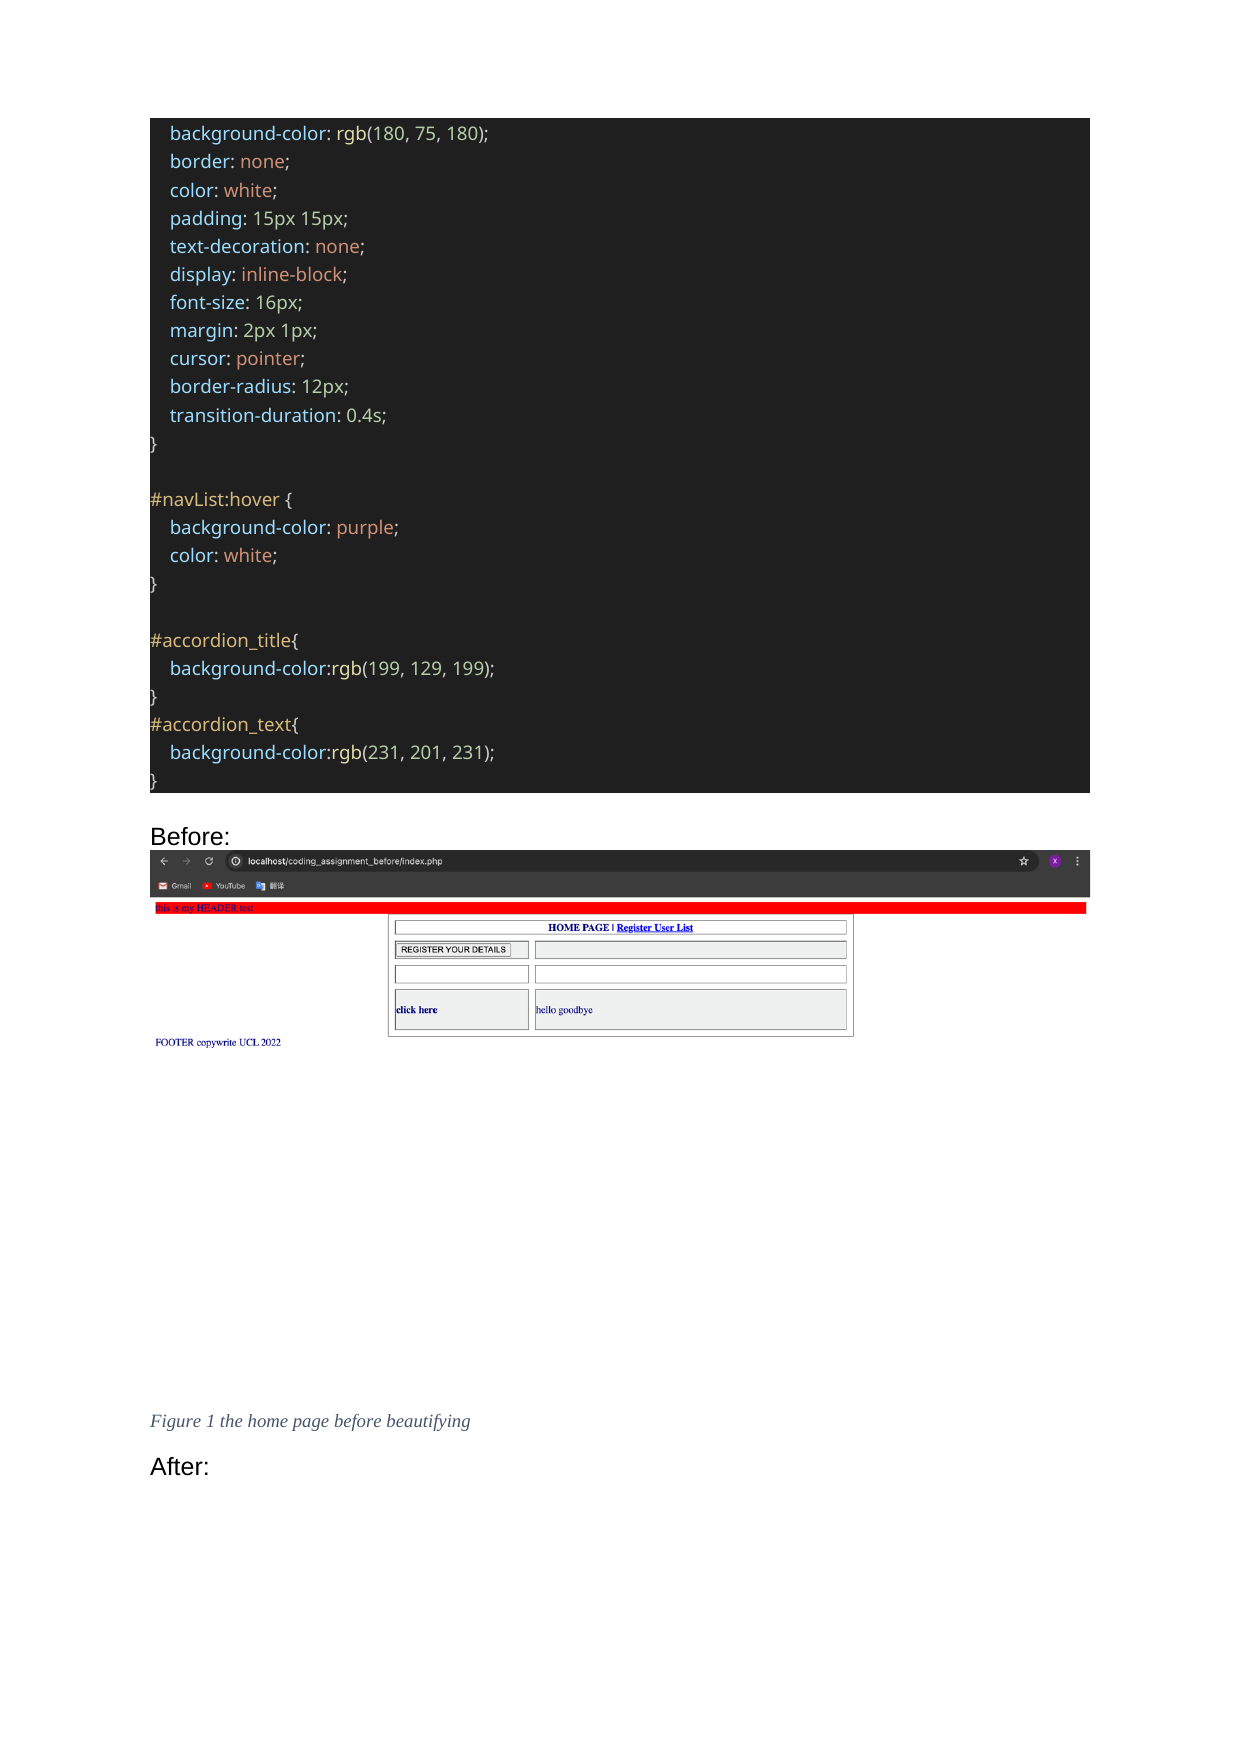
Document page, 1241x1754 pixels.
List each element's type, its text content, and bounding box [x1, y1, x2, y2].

text font-size: 16px; [150, 287, 1090, 315]
text background-color:rgb(231, 201, 231); [150, 737, 1090, 765]
text background-color: rgb(180, 75, 180); [150, 118, 1090, 146]
text #accordion_title{ [150, 624, 1090, 652]
text } [150, 765, 1090, 793]
text border: none; [150, 146, 1090, 174]
text color: white; [150, 540, 1090, 568]
text cursor: pointer; [150, 343, 1090, 371]
text background-color: purple; [150, 512, 1090, 540]
text border-radius: 12px; [150, 371, 1090, 399]
text text-decoration: none; [150, 231, 1090, 259]
text #accordion_text{ [150, 709, 1090, 737]
text display: inline-block; [150, 259, 1090, 287]
text margin: 2px 1px; [150, 315, 1090, 343]
text Before: [150, 822, 1090, 850]
text #navList:hover { [150, 484, 1090, 512]
text background-color:rgb(199, 129, 199); [150, 652, 1090, 681]
text } [150, 681, 1090, 709]
text After: [150, 1452, 1090, 1481]
picture [150, 850, 1091, 1410]
text padding: 15px 15px; [150, 202, 1090, 231]
text } [150, 568, 1090, 596]
text Figure 1 the home page before beautifying [150, 1410, 1090, 1431]
text color: white; [150, 174, 1090, 202]
text transition-duration: 0.4s; [150, 399, 1090, 427]
text } [150, 427, 1090, 456]
